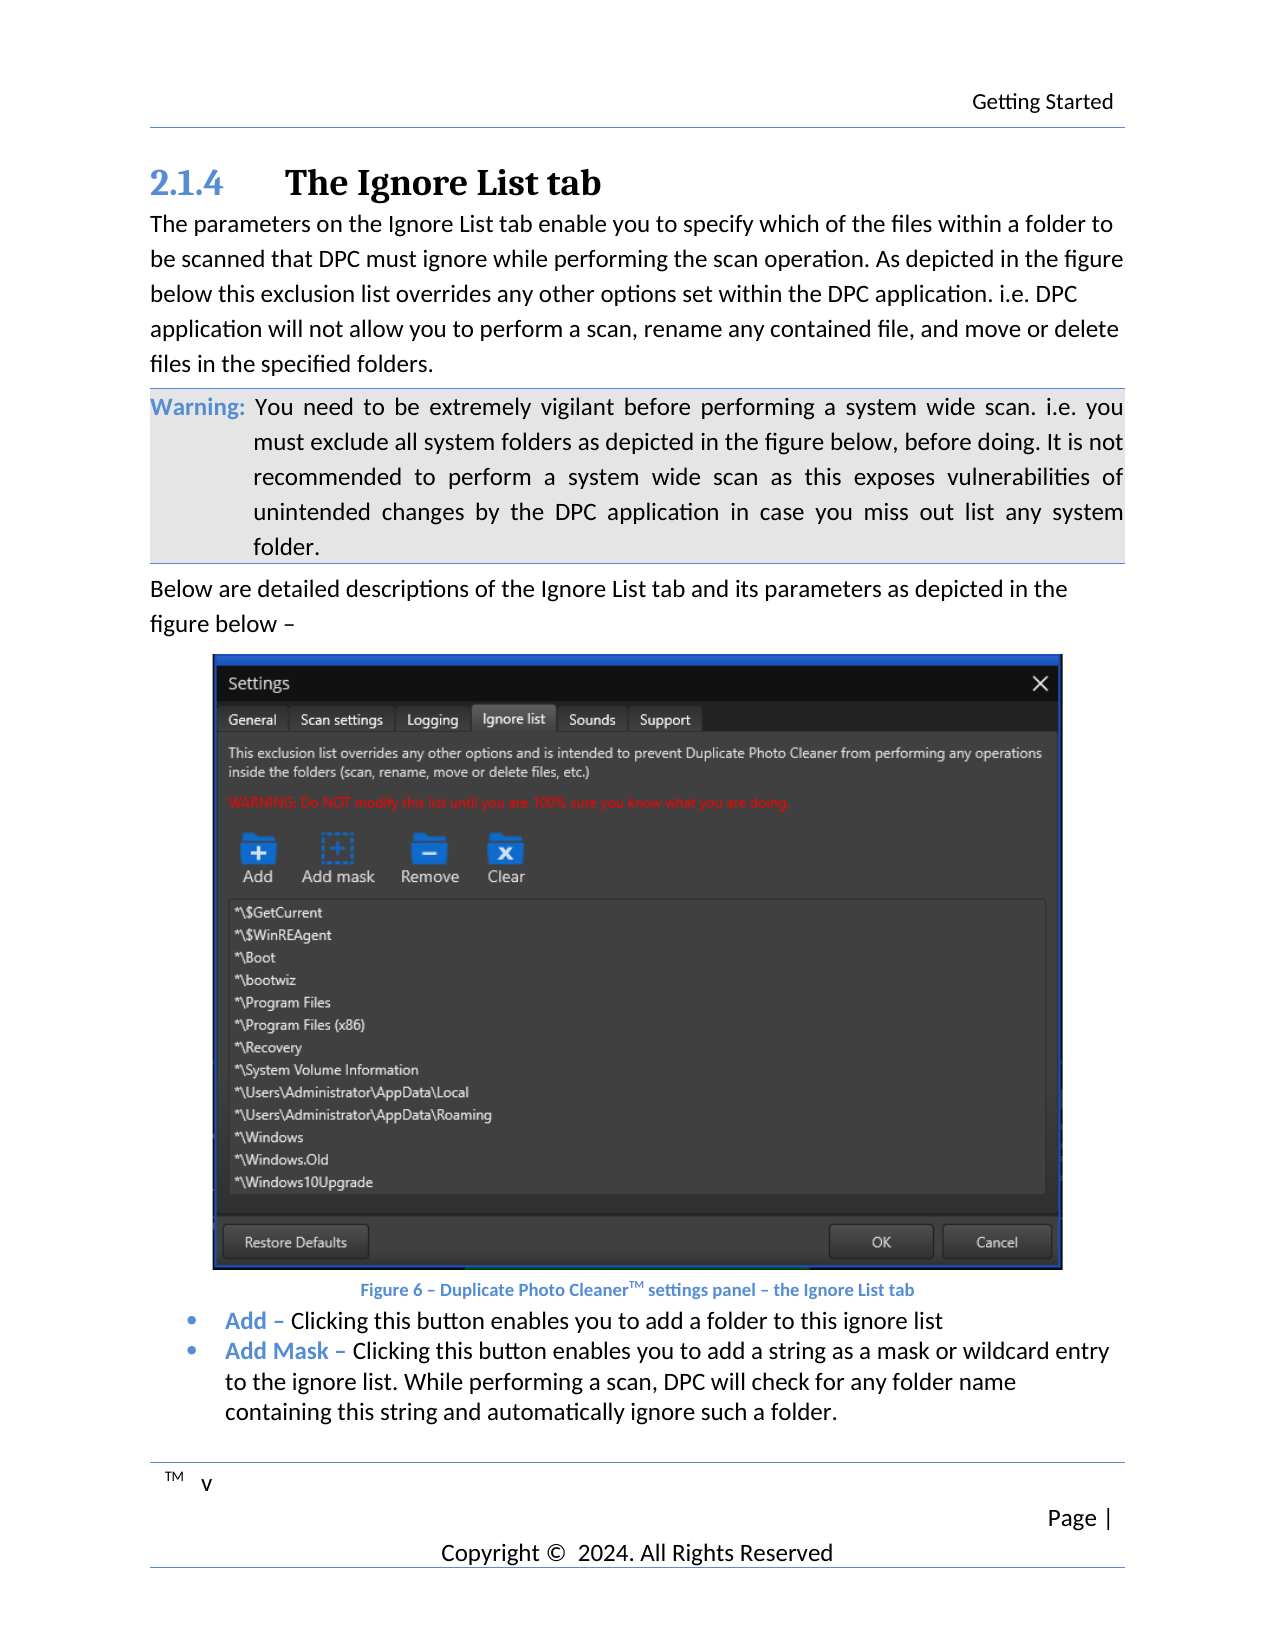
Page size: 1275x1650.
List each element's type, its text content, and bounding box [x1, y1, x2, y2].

picture [212, 654, 1063, 1270]
text Figure 6 – Duplicate Photo CleanerTM settings panel – the Ignore List tab [150, 1278, 1125, 1301]
list Add – Clicking this button enables you to add a folder to this ignore list [187, 1305, 1125, 1336]
list Add Mask – Clicking this button enables you to add a string as a mask or wildcard entry to the ignore list. While performing a scan, DPC will check for any folder name containing this string and automatically ignore such a folder. [187, 1336, 1125, 1427]
text The parameters on the Ignore List tab enable you to specify which of the files within a folder to be scanned that DPC must ignore while performing the scan operation. As depicted in the figure below this exclusion list overrides any other options set within the DPC application. i.e. DPC application will not allow you to perform a scan, rename any contained file, and move or delete files in the specified folders. [150, 208, 1125, 379]
text Below are detailed descriptions of the Ignore List tab and its parameters as depicted in the figure below – [150, 573, 1125, 638]
subtitle The Ignore List tab [150, 161, 1125, 204]
text Warning: You need to be extremely vigilant before performing a system wide scan. i.e. you must exclude all system folders as depicted in the figure below, before doing. It is not recommended to perform a system wide scan as this exposes vulnerabilities of unintended changes by the DPC application in case you miss out list any system folder. [150, 389, 1125, 563]
